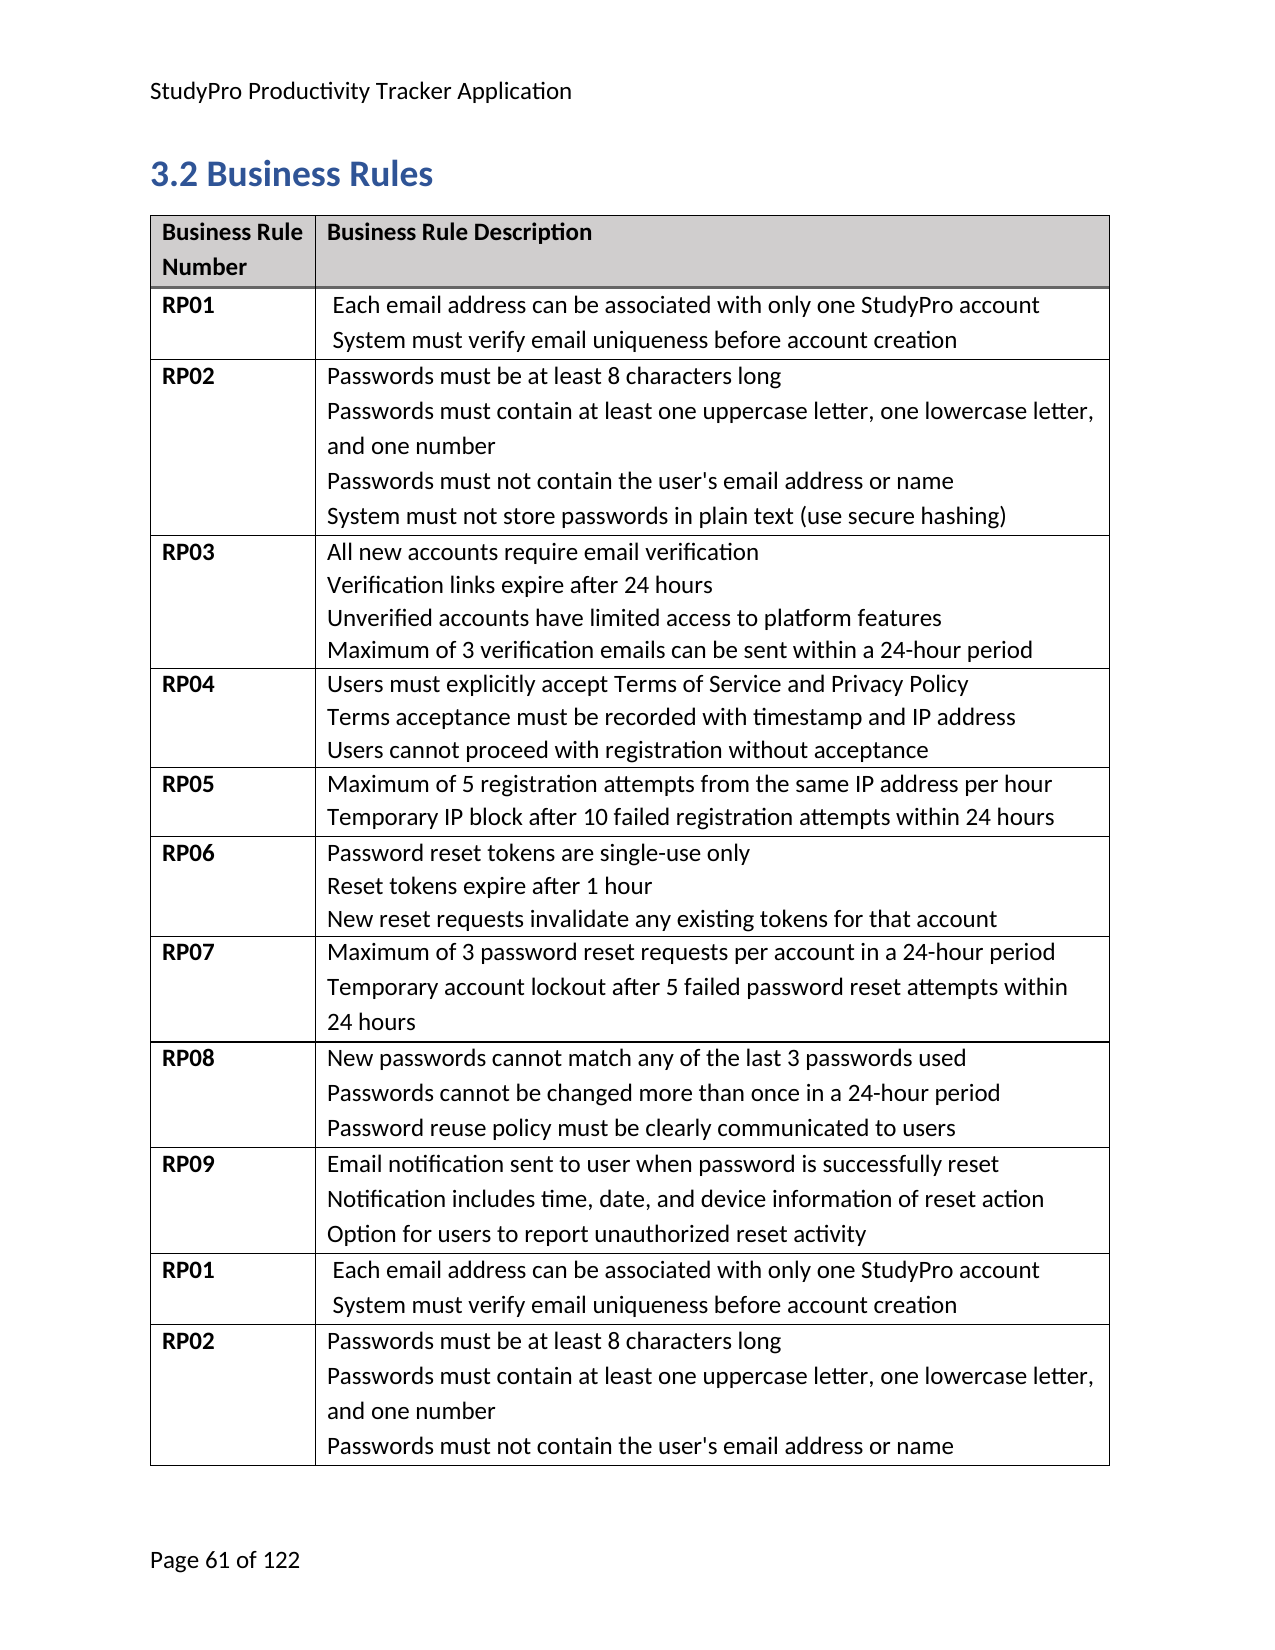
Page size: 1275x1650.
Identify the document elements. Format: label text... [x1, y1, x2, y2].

subtitle 3.2 Business Rules [150, 150, 1125, 196]
table_cell RP09 [151, 1148, 315, 1253]
table_cell RP02 [151, 360, 315, 535]
table_cell RP07 [151, 937, 315, 1041]
table_cell Email notification sent to user when password is successfully reset Notification includes time, date, and device information of reset action Option for users to report unauthorized reset activity [316, 1148, 1109, 1253]
table_cell Each email address can be associated with only one StudyPro account System must verify email uniqueness before account creation [316, 289, 1109, 359]
table_cell RP04 [151, 669, 315, 767]
table_cell RP01 [151, 289, 315, 359]
table_cell RP03 [151, 536, 315, 667]
table_cell RP06 [151, 837, 315, 936]
table_cell RP05 [151, 768, 315, 836]
table_cell RP01 [151, 1254, 315, 1324]
table_cell Password reset tokens are single-use only Reset tokens expire after 1 hour New reset requests invalidate any existing tokens for that account [316, 837, 1109, 936]
table_header Business Rule Description [316, 216, 1109, 286]
table_cell Maximum of 5 registration attempts from the same IP address per hour Temporary IP block after 10 failed registration attempts within 24 hours [316, 768, 1109, 836]
table_header Business Rule Number [151, 216, 315, 286]
table_cell New passwords cannot match any of the last 3 passwords used Passwords cannot be changed more than once in a 24-hour period Password reuse policy must be clearly communicated to users [316, 1043, 1109, 1147]
table_cell All new accounts require email verification Verification links expire after 24 hours Unverified accounts have limited access to platform features Maximum of 3 verification emails can be sent within a 24-hour period [316, 536, 1109, 667]
table_cell RP08 [151, 1043, 315, 1147]
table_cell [316, 1325, 1109, 1465]
table_cell RP02 [151, 1325, 315, 1465]
table_cell Each email address can be associated with only one StudyPro account System must verify email uniqueness before account creation [316, 1254, 1109, 1324]
table_cell Maximum of 3 password reset requests per account in a 24-hour period Temporary account lockout after 5 failed password reset attempts within 24 hours [316, 937, 1109, 1041]
table_cell Users must explicitly accept Terms of Service and Privacy Policy Terms acceptance must be recorded with timestamp and IP address Users cannot proceed with registration without acceptance [316, 669, 1109, 767]
